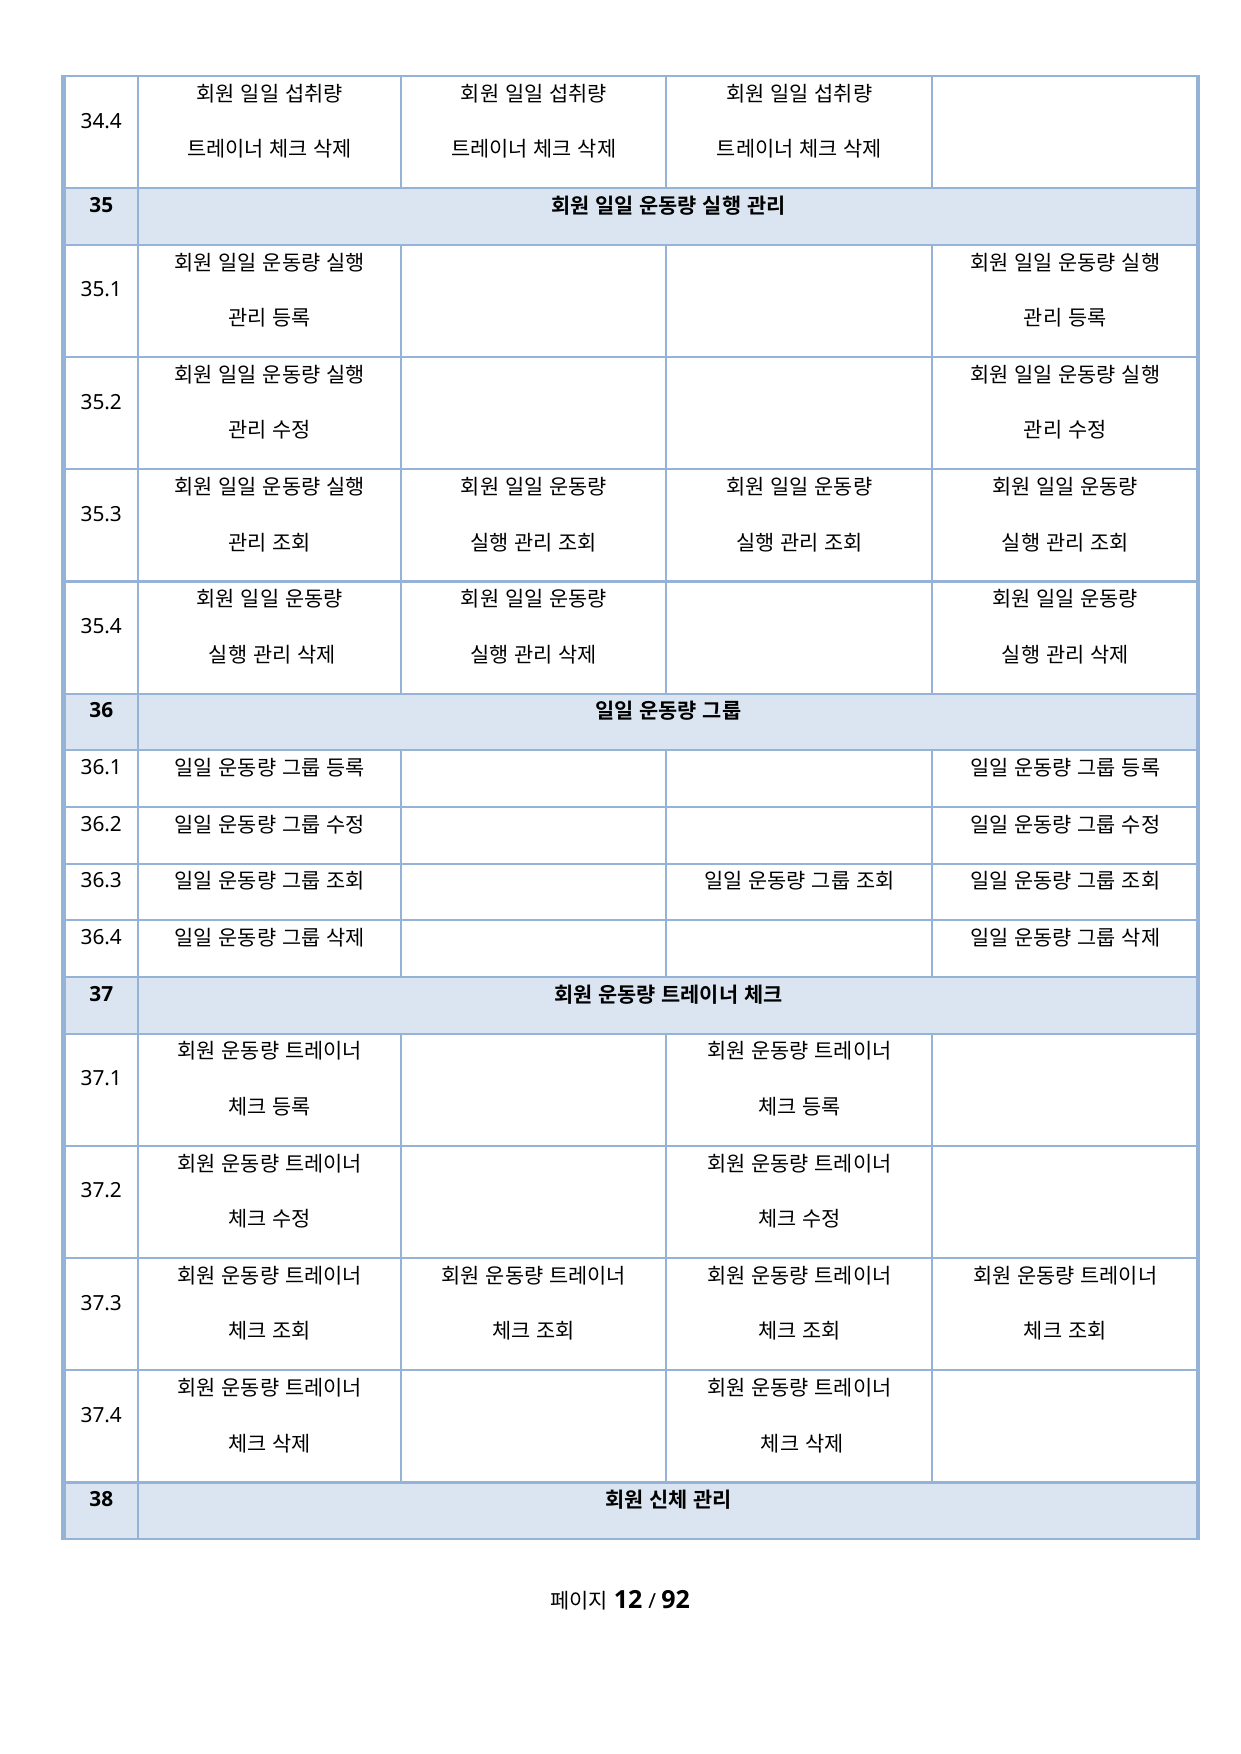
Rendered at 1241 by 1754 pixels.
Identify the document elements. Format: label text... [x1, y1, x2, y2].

table_cell 회원 일일 운동량 실행 관리 수정 [933, 358, 1196, 468]
table_cell 36 [66, 695, 137, 749]
table_cell 일일 운동량 그룹 [139, 695, 1196, 749]
table_cell [667, 921, 931, 976]
table_cell 회원 운동량 트레이너 체크 수정 [667, 1147, 931, 1257]
table_cell 회원 일일 운동량 실행 관리 등록 [139, 246, 400, 356]
table_cell 회원 운동량 트레이너 체크 조회 [139, 1259, 400, 1369]
table_cell 37.3 [66, 1259, 137, 1369]
table_cell 36.4 [66, 921, 137, 976]
table_cell 회원 일일 운동량 실행 관리 삭제 [402, 583, 665, 693]
table_cell 회원 일일 운동량 실행 관리 삭제 [933, 583, 1196, 693]
table_cell 회원 운동량 트레이너 체크 등록 [667, 1035, 931, 1145]
table_cell 회원 운동량 트레이너 체크 조회 [402, 1259, 665, 1369]
table_cell 회원 신체 관리 [139, 1484, 1196, 1538]
table_cell 35 [66, 189, 137, 244]
table_cell [402, 921, 665, 976]
table_cell [933, 1035, 1196, 1145]
table_cell [402, 808, 665, 863]
table_cell 회원 일일 운동량 실행 관리 조회 [667, 470, 931, 580]
table_cell 회원 일일 운동량 실행 관리 등록 [933, 246, 1196, 356]
table_cell 37.1 [66, 1035, 137, 1145]
table_cell 회원 일일 운동량 실행 관리 조회 [139, 470, 400, 580]
table_cell 일일 운동량 그룹 조회 [139, 865, 400, 919]
table_cell [402, 751, 665, 806]
table_cell 일일 운동량 그룹 등록 [933, 751, 1196, 806]
table_cell 일일 운동량 그룹 삭제 [933, 921, 1196, 976]
table_cell 35.2 [66, 358, 137, 468]
table_cell [667, 751, 931, 806]
table_cell [667, 246, 931, 356]
table_cell 37 [66, 978, 137, 1033]
table_cell 일일 운동량 그룹 등록 [139, 751, 400, 806]
table_cell 일일 운동량 그룹 조회 [667, 865, 931, 919]
table_cell [402, 358, 665, 468]
table_cell [933, 77, 1196, 187]
table_cell [402, 865, 665, 919]
table_cell 회원 일일 운동량 실행 관리 [139, 189, 1196, 244]
table_cell [667, 358, 931, 468]
table_cell [667, 583, 931, 693]
table_cell [402, 1035, 665, 1145]
table_cell [402, 1371, 665, 1481]
table_cell 회원 일일 섭취량 트레이너 체크 삭제 [402, 77, 665, 187]
table_cell 회원 일일 섭취량 트레이너 체크 삭제 [667, 77, 931, 187]
table_cell [667, 808, 931, 863]
table_cell 회원 일일 운동량 실행 관리 조회 [402, 470, 665, 580]
table_cell 34.4 [66, 77, 137, 187]
table_cell 일일 운동량 그룹 조회 [933, 865, 1196, 919]
table_cell 회원 일일 섭취량 트레이너 체크 삭제 [139, 77, 400, 187]
table_cell 회원 운동량 트레이너 체크 삭제 [139, 1371, 400, 1481]
table_cell 회원 일일 운동량 실행 관리 삭제 [139, 583, 400, 693]
table_cell 36.1 [66, 751, 137, 806]
table_cell 회원 운동량 트레이너 체크 조회 [933, 1259, 1196, 1369]
table_cell 일일 운동량 그룹 삭제 [139, 921, 400, 976]
table_cell 일일 운동량 그룹 수정 [139, 808, 400, 863]
table_cell 35.3 [66, 470, 137, 580]
table_cell 회원 운동량 트레이너 체크 삭제 [667, 1371, 931, 1481]
table_cell 35.4 [66, 583, 137, 693]
table_cell 일일 운동량 그룹 수정 [933, 808, 1196, 863]
table_cell 회원 운동량 트레이너 체크 [139, 978, 1196, 1033]
table_cell 회원 일일 운동량 실행 관리 수정 [139, 358, 400, 468]
table_cell [933, 1371, 1196, 1481]
table_cell [933, 1147, 1196, 1257]
table_cell [402, 1147, 665, 1257]
table_cell 회원 운동량 트레이너 체크 수정 [139, 1147, 400, 1257]
table_cell 36.2 [66, 808, 137, 863]
table_cell 37.4 [66, 1371, 137, 1481]
table_cell 35.1 [66, 246, 137, 356]
table_cell 37.2 [66, 1147, 137, 1257]
table_cell 회원 운동량 트레이너 체크 등록 [139, 1035, 400, 1145]
table_cell [402, 246, 665, 356]
table_cell 회원 일일 운동량 실행 관리 조회 [933, 470, 1196, 580]
table_cell 36.3 [66, 865, 137, 919]
table_cell 38 [66, 1484, 137, 1538]
table_cell 회원 운동량 트레이너 체크 조회 [667, 1259, 931, 1369]
